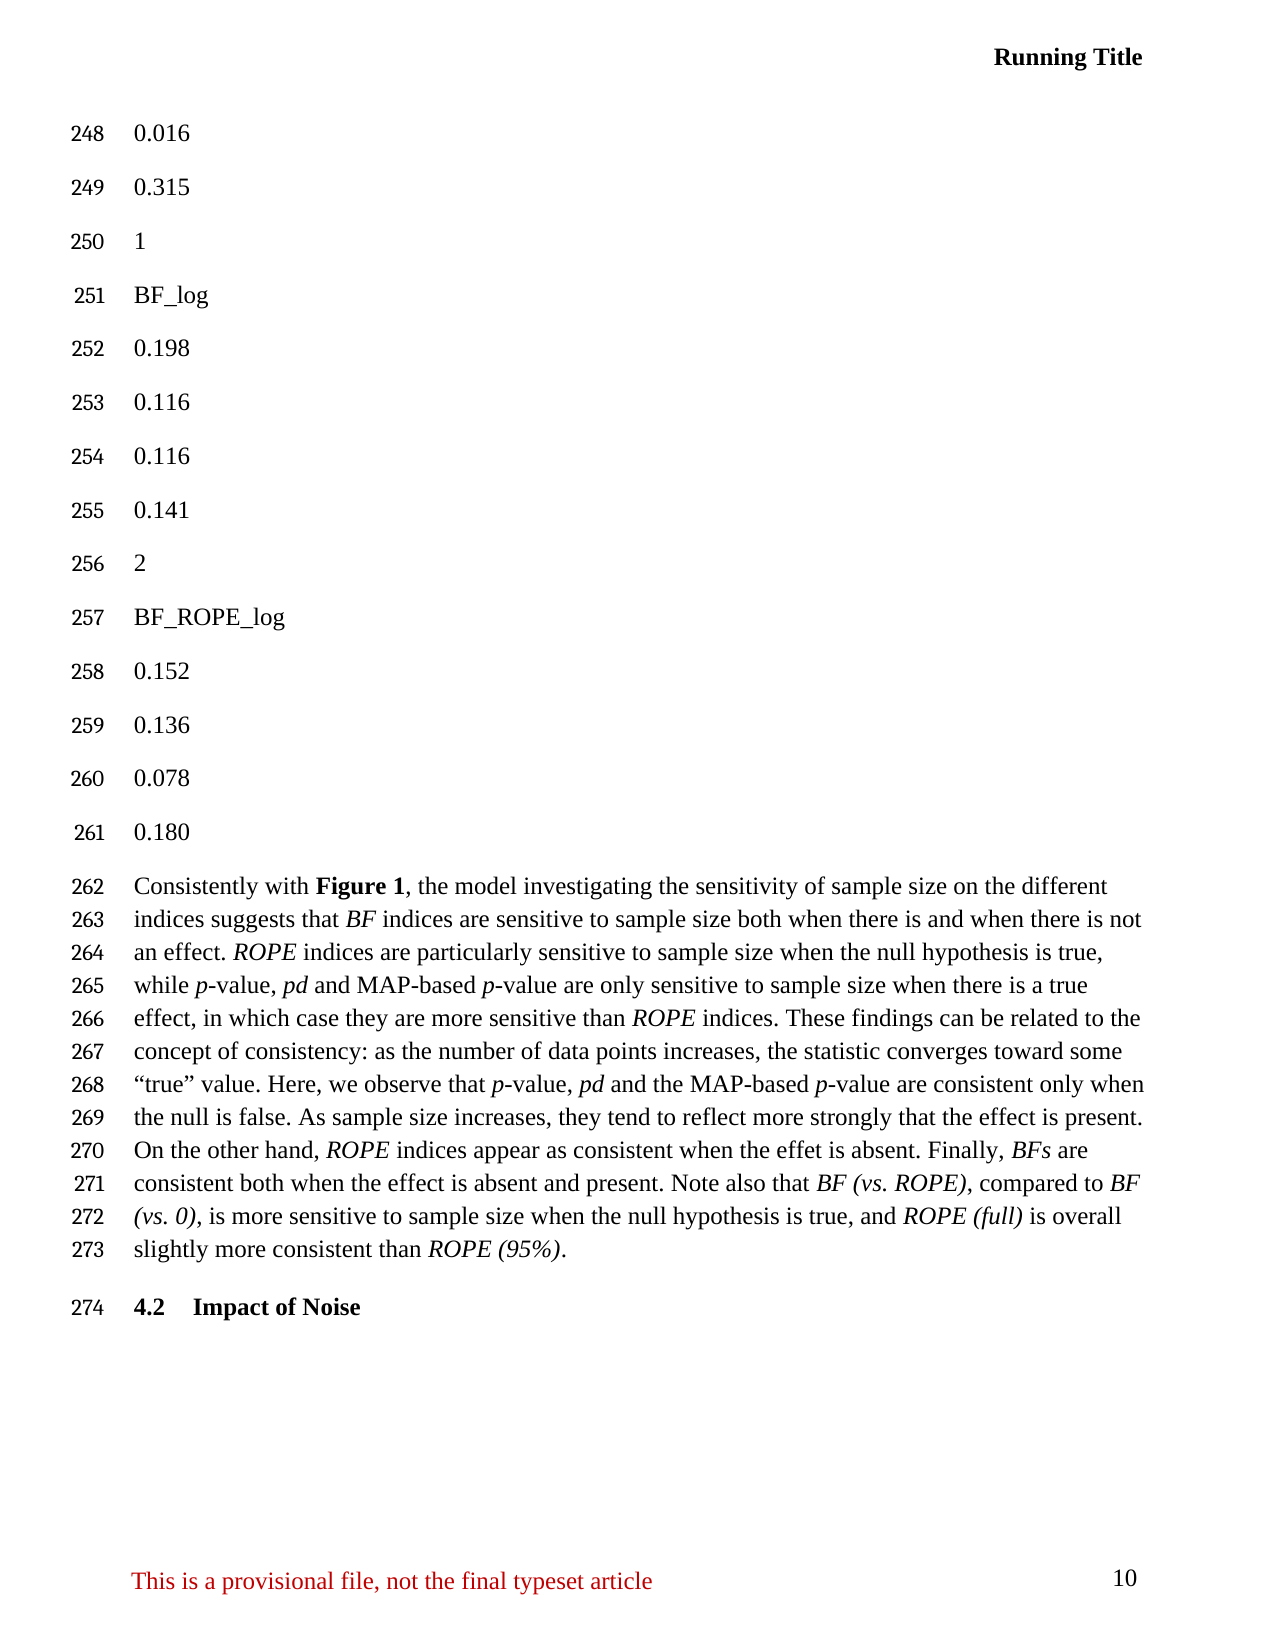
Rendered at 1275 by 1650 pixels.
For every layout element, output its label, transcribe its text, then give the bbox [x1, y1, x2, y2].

text Consistently with Figure 1, the model investigating the sensitivity of sample size on the different indices suggests that BF indices are sensitive to sample size both when there is and when there is not an effect. ROPE indices are particularly sensitive to sample size when the null hypothesis is true, while p-value, pd and MAP-based p-value are only sensitive to sample size when there is a true effect, in which case they are more sensitive than ROPE indices. These findings can be related to the concept of consistency: as the number of data points increases, the statistic converges toward some “true” value. Here, we observe that p-value, pd and the MAP-based p-value are consistent only when the null is false. As sample size increases, they tend to reflect more strongly that the effect is present. On the other hand, ROPE indices appear as consistent when the effet is absent. Finally, BFs are consistent both when the effect is absent and present. Note also that BF (vs. ROPE), compared to BF (vs. 0), is more sensitive to sample size when the null hypothesis is true, and ROPE (full) is overall slightly more consistent than ROPE (95%). [133, 871, 1152, 1263]
subtitle Impact of Noise [133, 1292, 1152, 1321]
